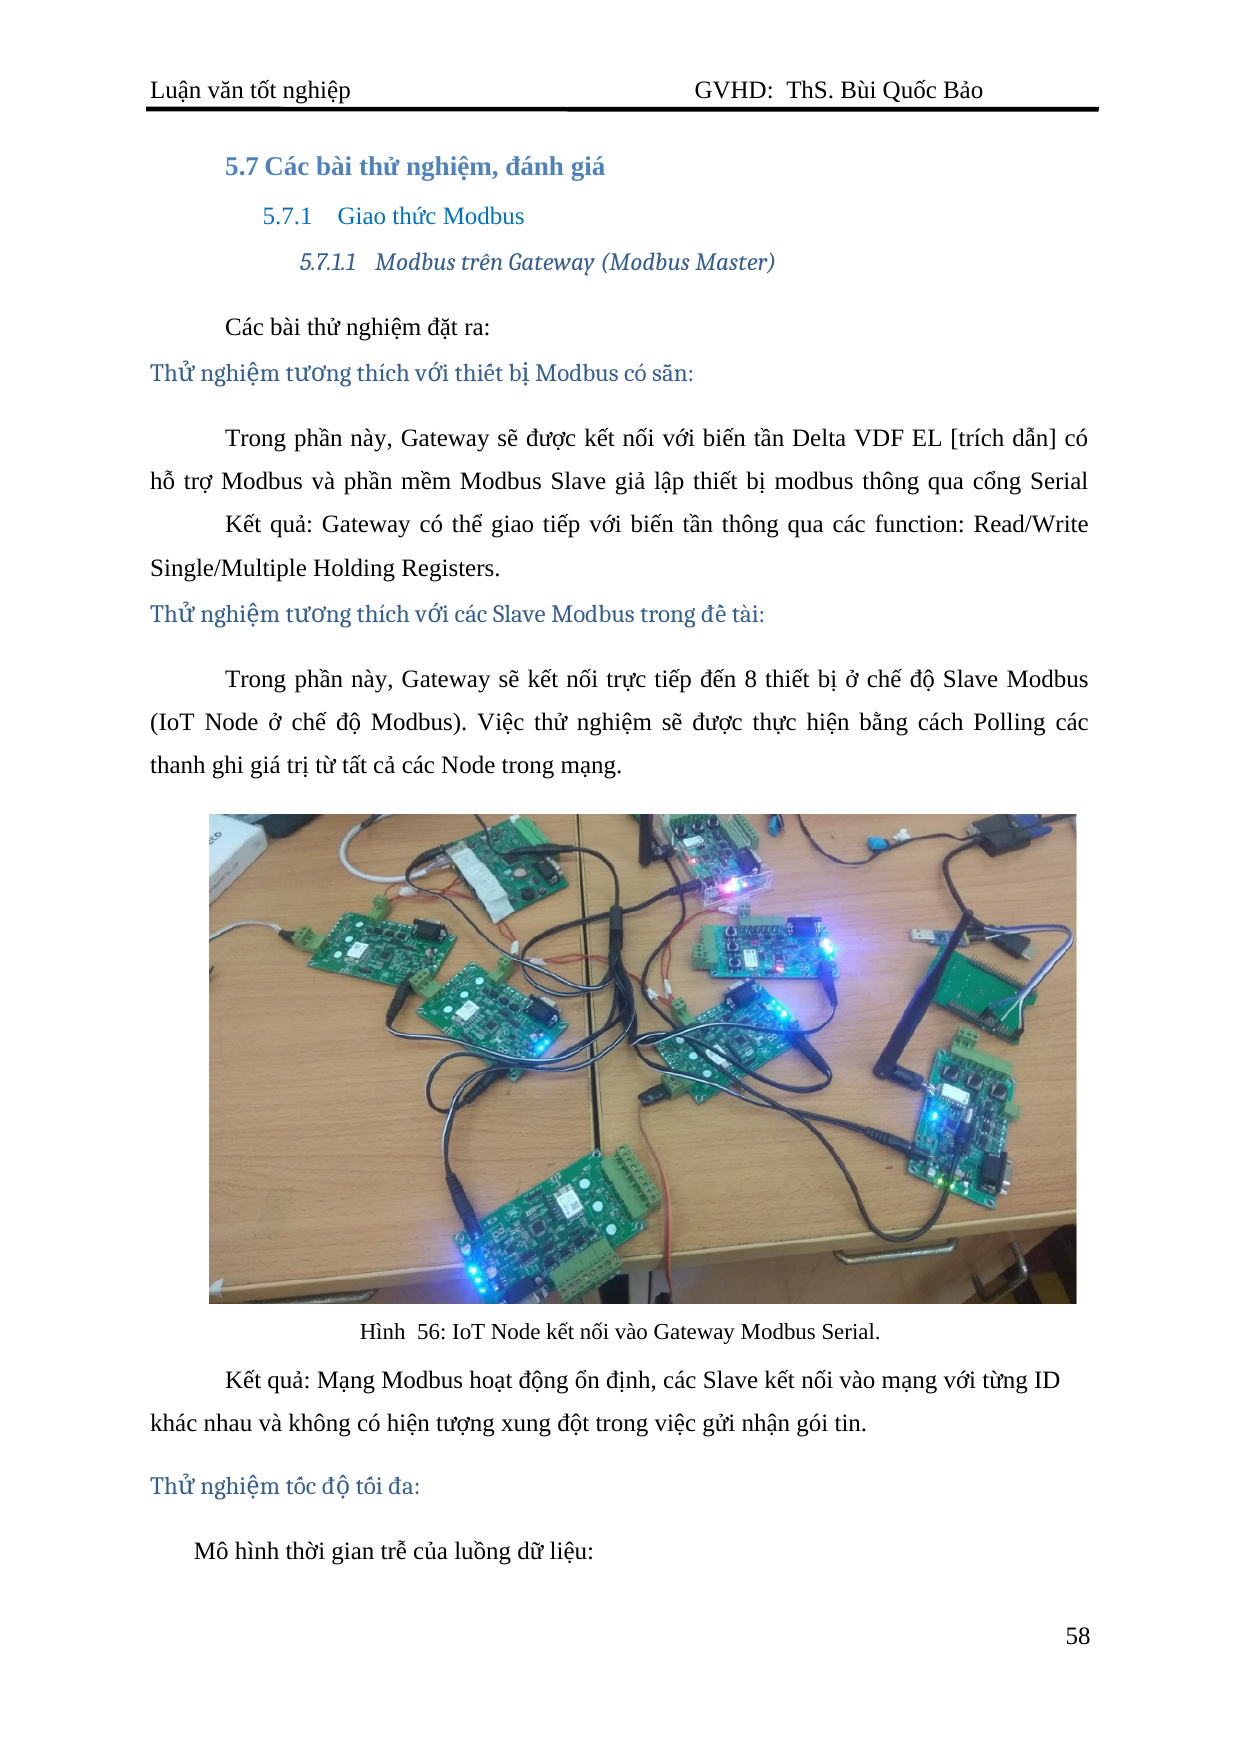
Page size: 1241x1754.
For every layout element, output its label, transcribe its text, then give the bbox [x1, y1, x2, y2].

text Kết quả: Mạng Modbus hoạt động ổn định, các Slave kết nối vào mạng với từng ID khác nhau và không có hiện tượng xung đột trong việc gửi nhận gói tin. [150, 1365, 1090, 1437]
subtitle Giao thức Modbus [262, 201, 1090, 229]
text Các bài thử nghiệm đặt ra: [150, 312, 1090, 341]
subtitle Thử nghiệm tương thích với thiết bị Modbus có sẵn: [150, 359, 1090, 388]
text Mô hình thời gian trễ của luồng dữ liệu: [150, 1536, 1090, 1565]
subtitle Thử nghiệm tương thích với các Slave Modbus trong đề tài: [150, 600, 1090, 629]
subtitle Modbus trên Gateway (Modbus Master) [300, 248, 1090, 277]
text Hình 56: IoT Node kết nối vào Gateway Modbus Serial. [150, 1318, 1090, 1344]
subtitle Thử nghiệm tốc độ tối đa: [150, 1472, 1090, 1501]
subtitle Các bài thử nghiệm, đánh giá [225, 150, 1090, 181]
text Trong phần này, Gateway sẽ được kết nối với biến tần Delta VDF EL [trích dẫn] có hỗ trợ Modbus và phần mềm Modbus Slave giả lập thiết bị modbus thông qua cổng Serial Kết quả: Gateway có thể giao tiếp với biến tần thông qua các function: Read/Write Single/Multiple Holding Registers. [150, 423, 1090, 581]
text Trong phần này, Gateway sẽ kết nối trực tiếp đến 8 thiết bị ở chế độ Slave Modbus (IoT Node ở chế độ Modbus). Việc thử nghiệm sẽ được thực hiện bằng cách Polling các thanh ghi giá trị từ tất cả các Node trong mạng. [150, 664, 1090, 779]
